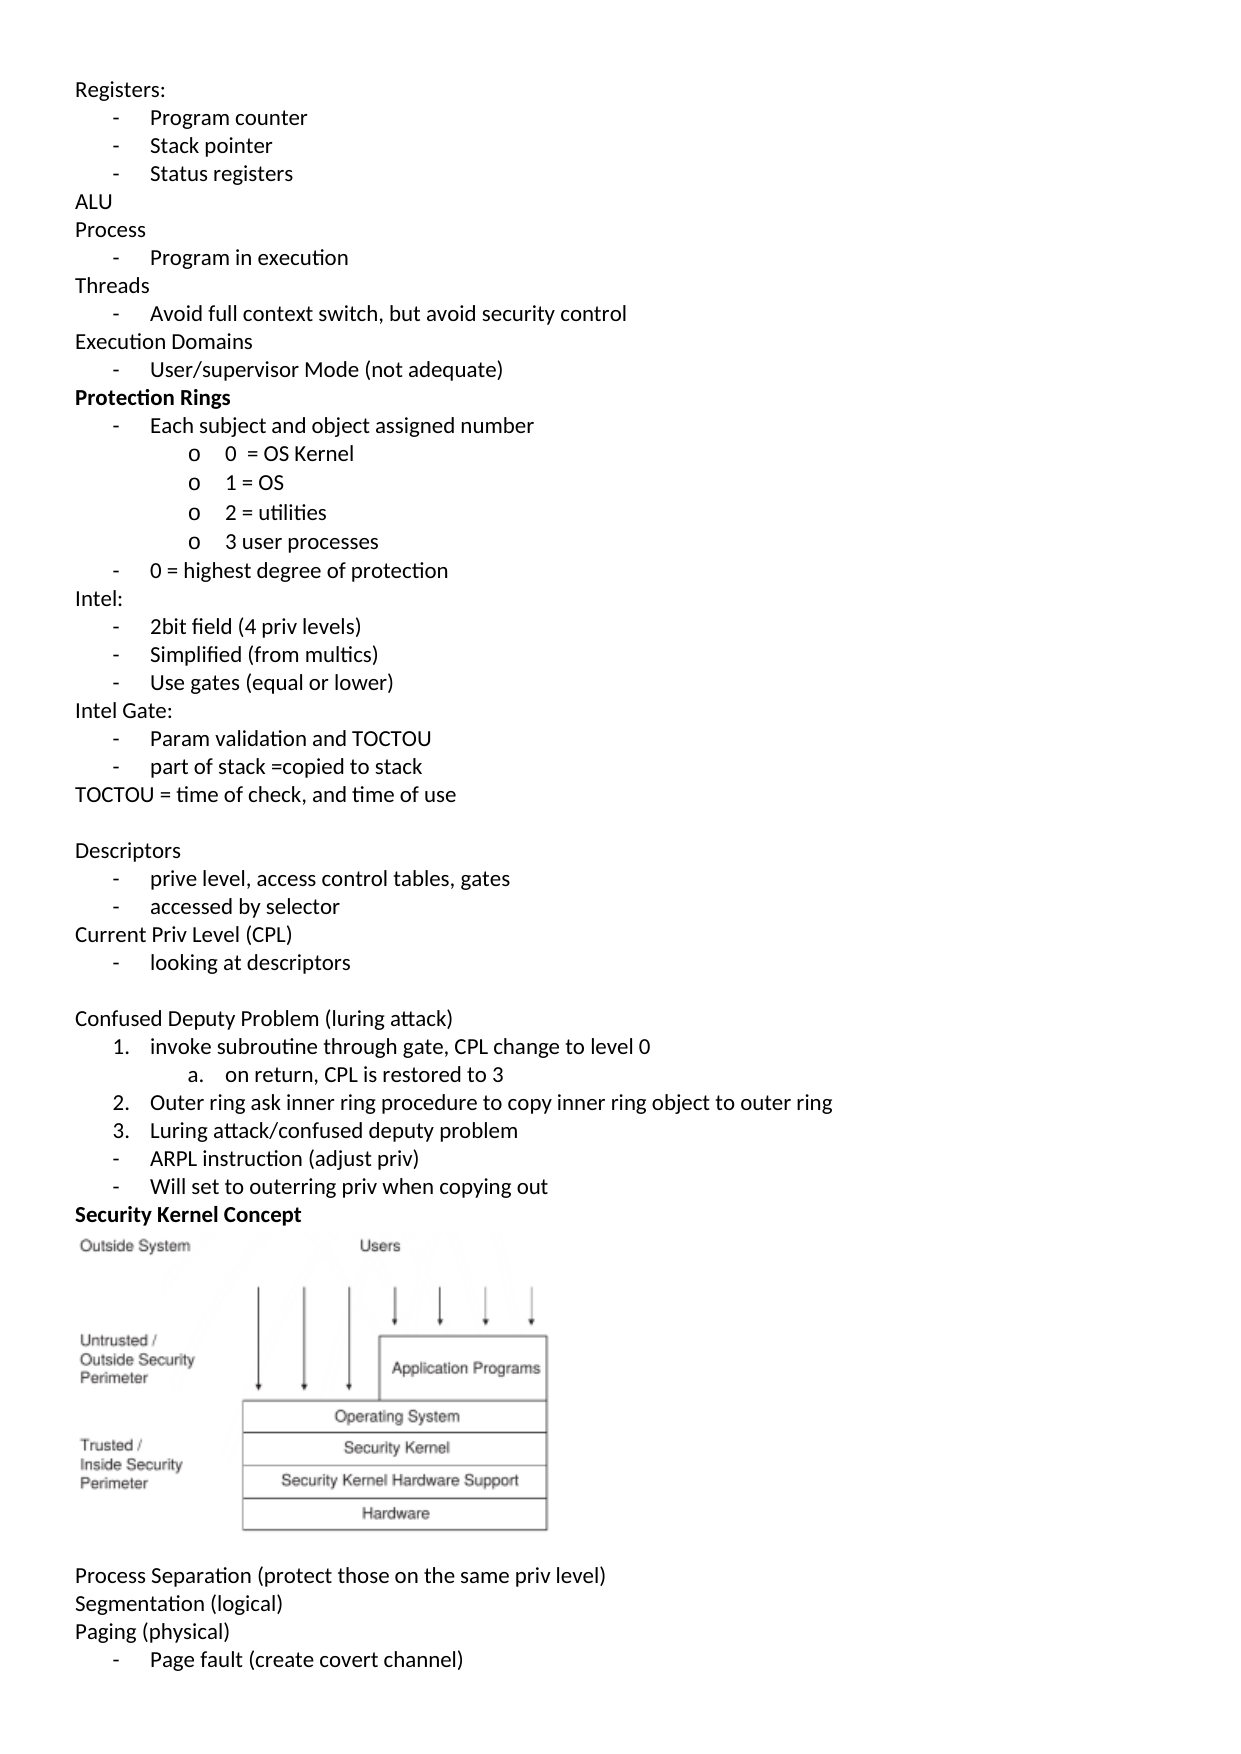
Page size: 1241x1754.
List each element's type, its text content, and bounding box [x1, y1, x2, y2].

text Intel: [75, 584, 1165, 612]
text Process [75, 215, 1165, 243]
list 2 = utilities [187, 498, 1165, 527]
text Threads [75, 271, 1165, 299]
list 3 user processes [187, 527, 1165, 556]
list 0 = OS Kernel [187, 439, 1165, 468]
list prive level, access control tables, gates [112, 864, 1165, 892]
list Simplified (from multics) [112, 640, 1165, 668]
text Execution Domains [75, 327, 1165, 355]
list Outer ring ask inner ring procedure to copy inner ring object to outer ring [112, 1088, 1165, 1116]
list part of stack =copied to stack [112, 752, 1165, 780]
text Descriptors [75, 836, 1165, 864]
list Status registers [112, 159, 1165, 187]
list Use gates (equal or lower) [112, 668, 1165, 696]
list Program in execution [112, 243, 1165, 271]
text ALU [75, 187, 1165, 215]
list looking at descriptors [112, 948, 1165, 976]
text Current Priv Level (CPL) [75, 920, 1165, 948]
list Page fault (create covert channel) [112, 1645, 1165, 1673]
list User/supervisor Mode (not adequate) [112, 355, 1165, 383]
text Paging (physical) [75, 1617, 1165, 1645]
text Intel Gate: [75, 696, 1165, 724]
list Will set to outerring priv when copying out [112, 1172, 1165, 1200]
list 2bit field (4 priv levels) [112, 612, 1165, 640]
text Registers: [75, 75, 1165, 103]
list 1 = OS [187, 468, 1165, 498]
list Stack pointer [112, 131, 1165, 159]
list accessed by selector [112, 892, 1165, 920]
list Program counter [112, 103, 1165, 131]
list Each subject and object assigned number [112, 411, 1165, 439]
text Protection Rings [75, 383, 1165, 411]
list Luring attack/confused deputy problem [112, 1116, 1165, 1144]
list ARPL instruction (adjust priv) [112, 1144, 1165, 1172]
text Security Kernel Concept [75, 1200, 1165, 1533]
list Param validation and TOCTOU [112, 724, 1165, 752]
text Process Separation (protect those on the same priv level) [75, 1561, 1165, 1589]
list invoke subroutine through gate, CPL change to level 0 [112, 1032, 1165, 1060]
text Segmentation (logical) [75, 1589, 1165, 1617]
list Avoid full context switch, but avoid security control [112, 299, 1165, 327]
text TOCTOU = time of check, and time of use [75, 780, 1165, 808]
text Confused Deputy Problem (luring attack) [75, 1004, 1165, 1032]
list 0 = highest degree of protection [112, 556, 1165, 584]
list on return, CPL is restored to 3 [187, 1060, 1165, 1088]
